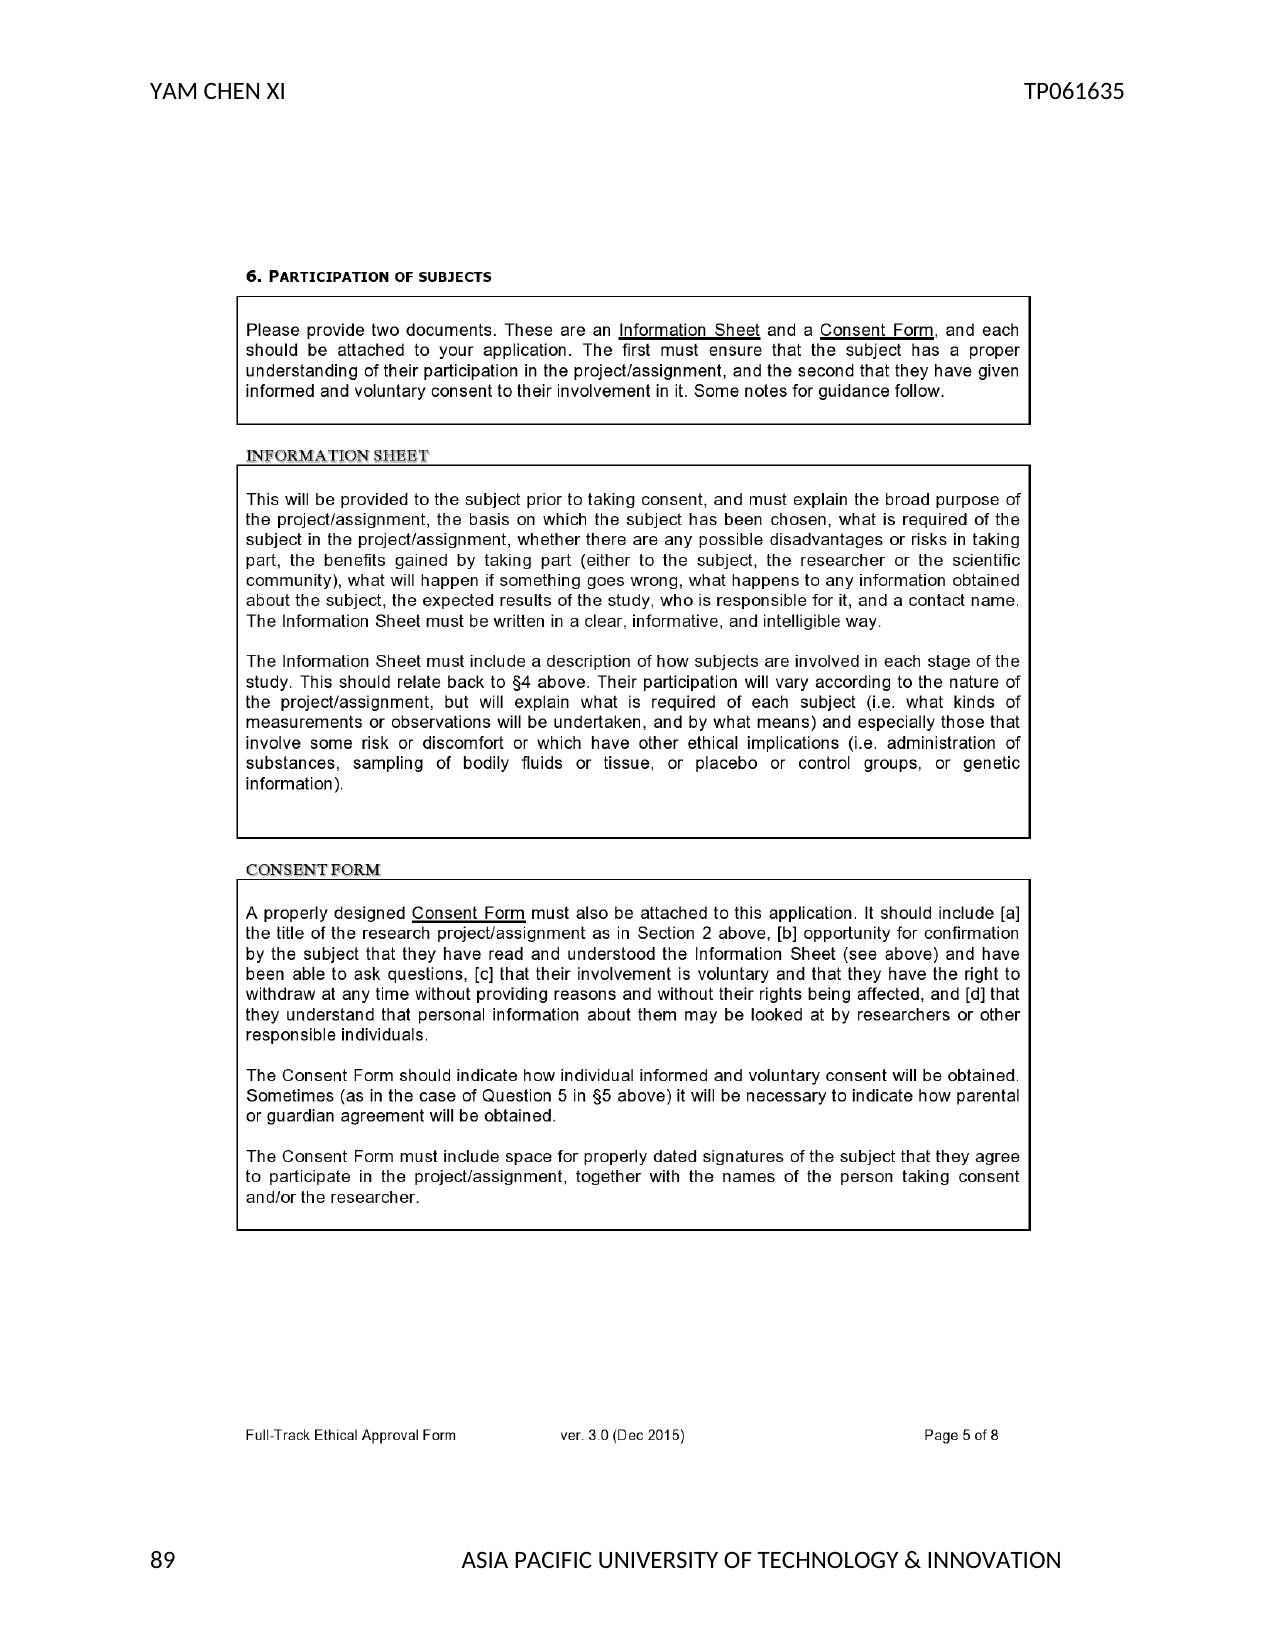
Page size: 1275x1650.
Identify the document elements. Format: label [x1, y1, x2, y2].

picture [159, 150, 1116, 1500]
